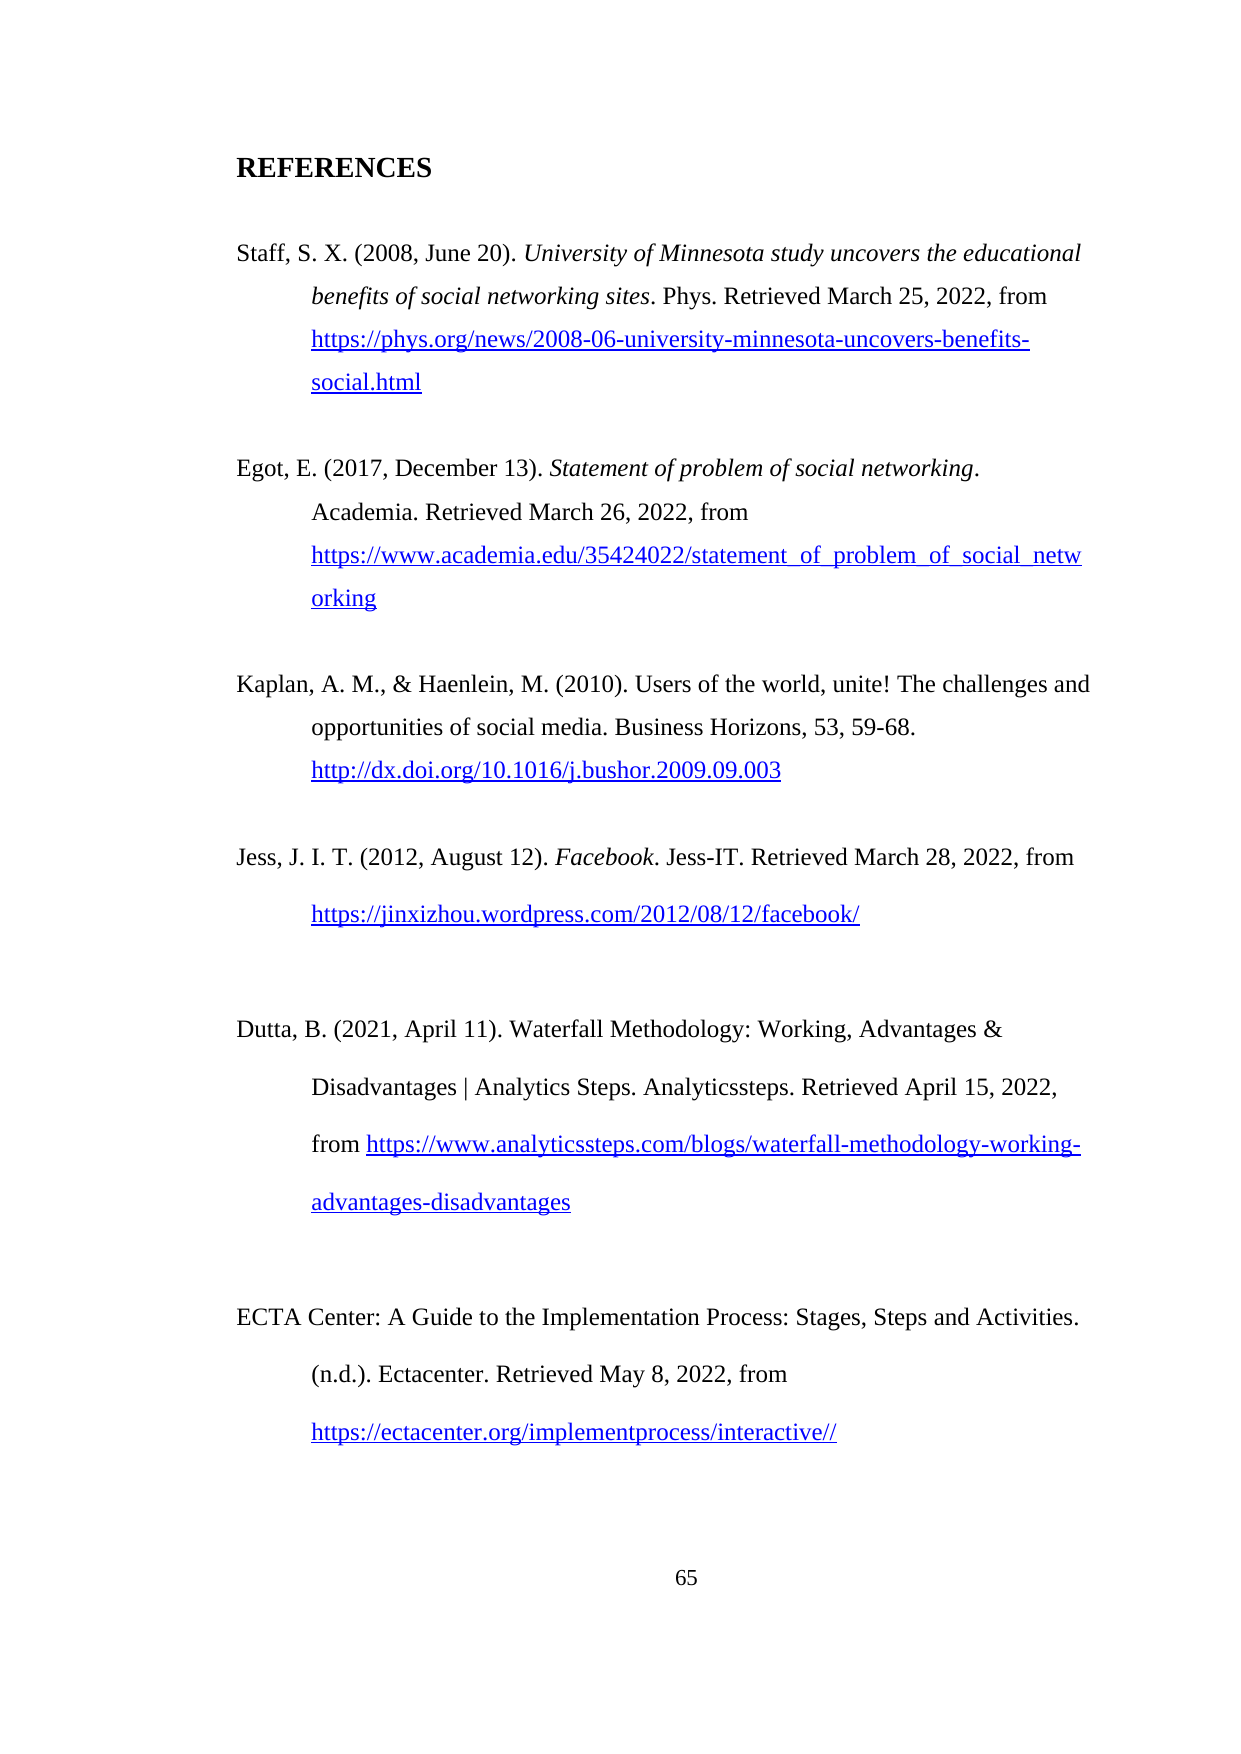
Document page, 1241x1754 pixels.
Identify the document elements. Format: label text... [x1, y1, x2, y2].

text references [236, 150, 1090, 183]
text Kaplan, A. M., & Haenlein, M. (2010). Users of the world, unite! The challenges and opportunities of social media. Business Horizons, 53, 59-68. http://dx.doi.org/10.1016/j.bushor.2009.09.003 [236, 669, 1090, 784]
text ECTA Center: A Guide to the Implementation Process: Stages, Steps and Activities. (n.d.). Ectacenter. Retrieved May 8, 2022, from https://ectacenter.org/implementprocess/interactive// [236, 1302, 1090, 1445]
text Egot, E. (2017, December 13). Statement of problem of social networking. Academia. Retrieved March 26, 2022, from https://www.academia.edu/35424022/statement_of_problem_of_social_networking [236, 453, 1090, 612]
text Staff, S. X. (2008, June 20). University of Minnesota study uncovers the educational benefits of social networking sites. Phys. Retrieved March 25, 2022, from https://phys.org/news/2008-06-university-minnesota-uncovers-benefits-social.html [236, 238, 1090, 396]
text Dutta, B. (2021, April 11). Waterfall Methodology: Working, Advantages & Disadvantages | Analytics Steps. Analyticssteps. Retrieved April 15, 2022, from https://www.analyticssteps.com/blogs/waterfall-methodology-working-advantages-disadvantages [236, 1014, 1090, 1215]
text Jess, J. I. T. (2012, August 12). Facebook. Jess-IT. Retrieved March 28, 2022, from https://jinxizhou.wordpress.com/2012/08/12/facebook/ [236, 842, 1090, 928]
